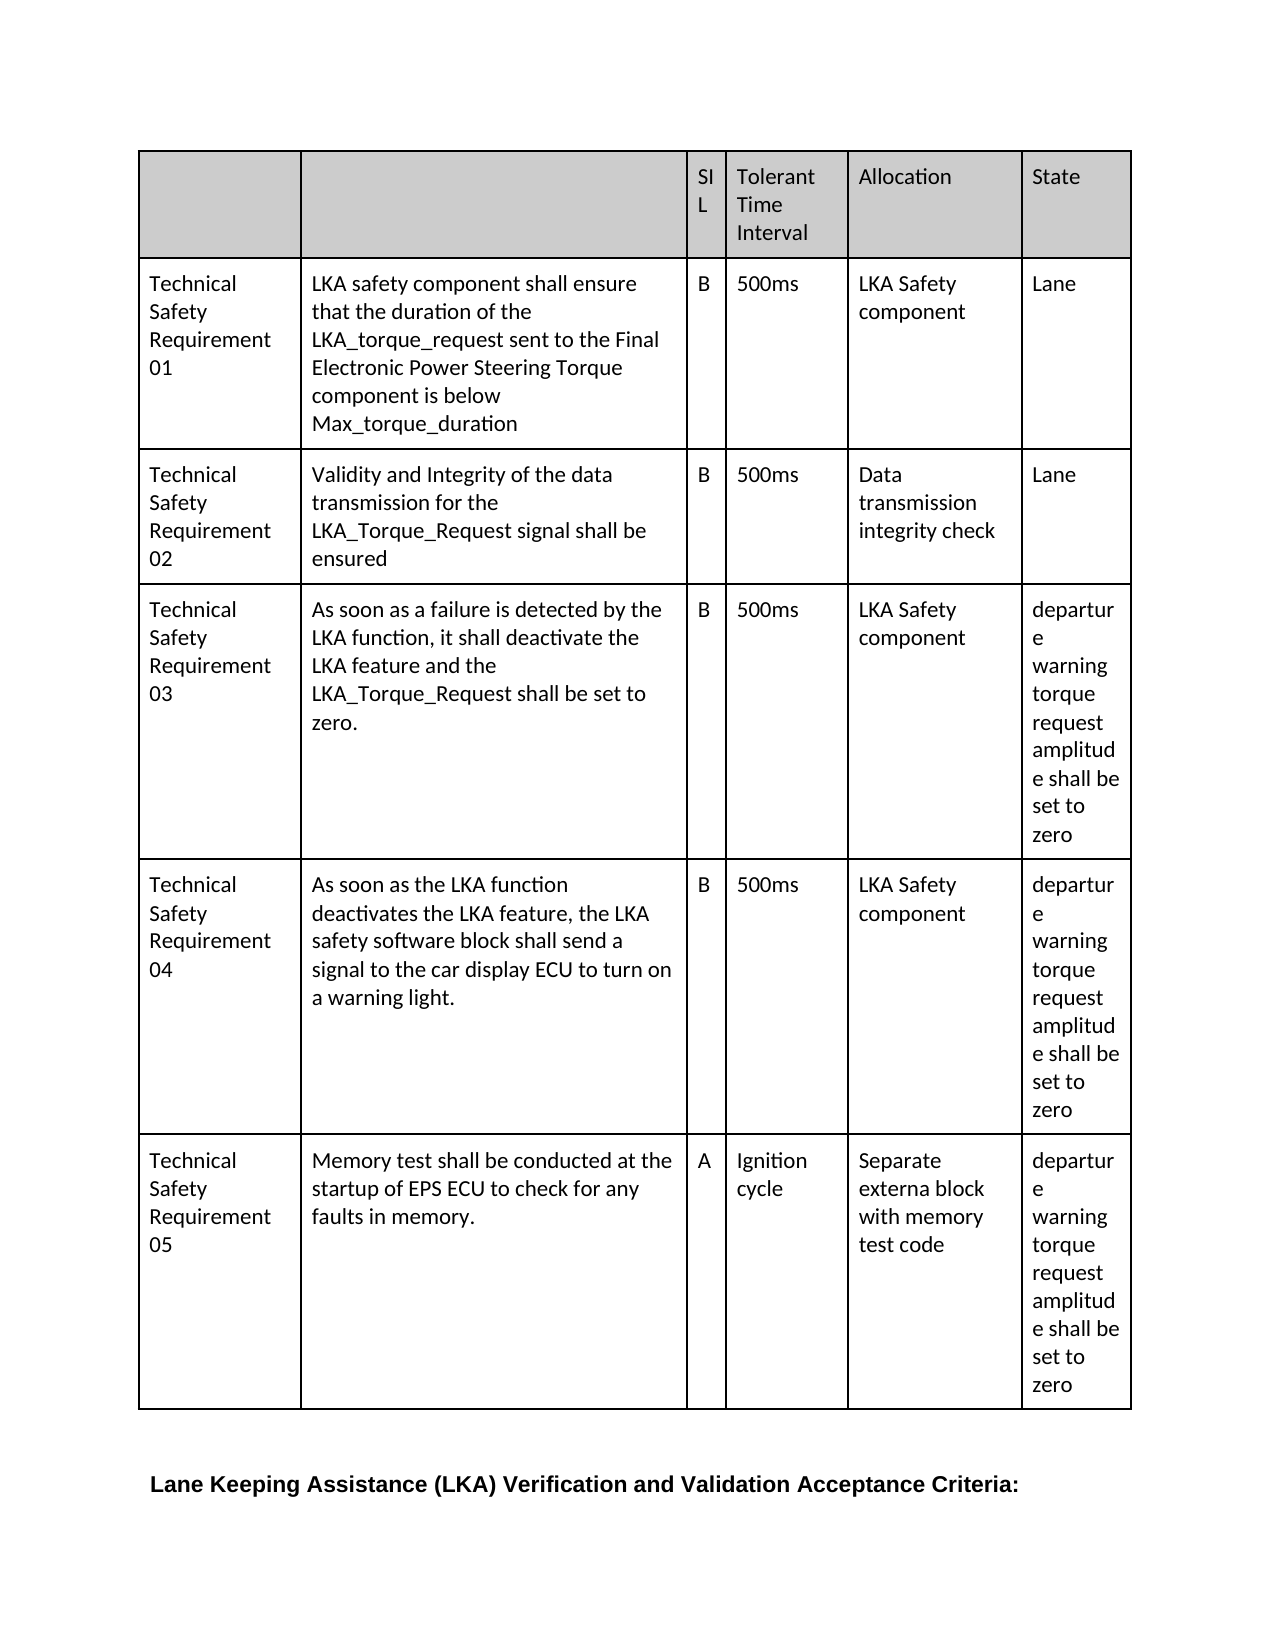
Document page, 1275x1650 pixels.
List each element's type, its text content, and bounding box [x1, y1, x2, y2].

table_cell As soon as a failure is detected by the LKA function, it shall deactivate the LKA feature and the LKA_Torque_Request shall be set to zero. [302, 585, 686, 858]
table_cell LKA Safety component [849, 259, 1021, 448]
table_cell departure warning torque request amplitude shall be set to zero [1023, 1135, 1130, 1408]
table_cell Technical Safety Requirement 02 [140, 450, 300, 583]
table_cell B [688, 860, 725, 1133]
table_cell Technical Safety Requirement 05 [140, 1135, 300, 1408]
table_cell Ignition cycle [727, 1135, 847, 1408]
table_cell Separate externa block with memory test code [849, 1135, 1021, 1408]
table_cell Technical Safety Requirement 04 [140, 860, 300, 1133]
table_cell Technical Safety Requirement 01 [140, 259, 300, 448]
table_cell 500ms [727, 450, 847, 583]
table_cell As soon as the LKA function deactivates the LKA feature, the LKA safety software block shall send a signal to the car display ECU to turn on a warning light. [302, 860, 686, 1133]
table_cell LKA Safety component [849, 860, 1021, 1133]
table_cell B [688, 450, 725, 583]
table_cell LKA safety component shall ensure that the duration of the LKA_torque_request sent to the Final Electronic Power Steering Torque component is below Max_torque_duration [302, 259, 686, 448]
table_cell Technical Safety Requirement 03 [140, 585, 300, 858]
table_cell Lane [1023, 259, 1130, 448]
table_cell LKA Safety component [849, 585, 1021, 858]
table_cell Data transmission integrity check [849, 450, 1021, 583]
table_cell Memory test shall be conducted at the startup of EPS ECU to check for any faults in memory. [302, 1135, 686, 1408]
table_cell B [688, 259, 725, 448]
table_cell 500ms [727, 860, 847, 1133]
text Lane Keeping Assistance (LKA) Verification and Validation Acceptance Criteria: [150, 1471, 1125, 1497]
table_header Safe State [1023, 152, 1130, 257]
table_cell 500ms [727, 259, 847, 448]
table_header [727, 152, 847, 257]
table_cell B [688, 585, 725, 858]
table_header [302, 152, 686, 257]
table_cell A [688, 1135, 725, 1408]
table_cell Validity and Integrity of the data transmission for the LKA_Torque_Request signal shall be ensured [302, 450, 686, 583]
table_header ID [140, 152, 300, 257]
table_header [849, 152, 1021, 257]
table_header ASIL [688, 152, 725, 257]
table_cell departure warning torque request amplitude shall be set to zero [1023, 585, 1130, 858]
table_cell 500ms [727, 585, 847, 858]
table_cell departure warning torque request amplitude shall be set to zero [1023, 860, 1130, 1133]
table_cell Lane [1023, 450, 1130, 583]
